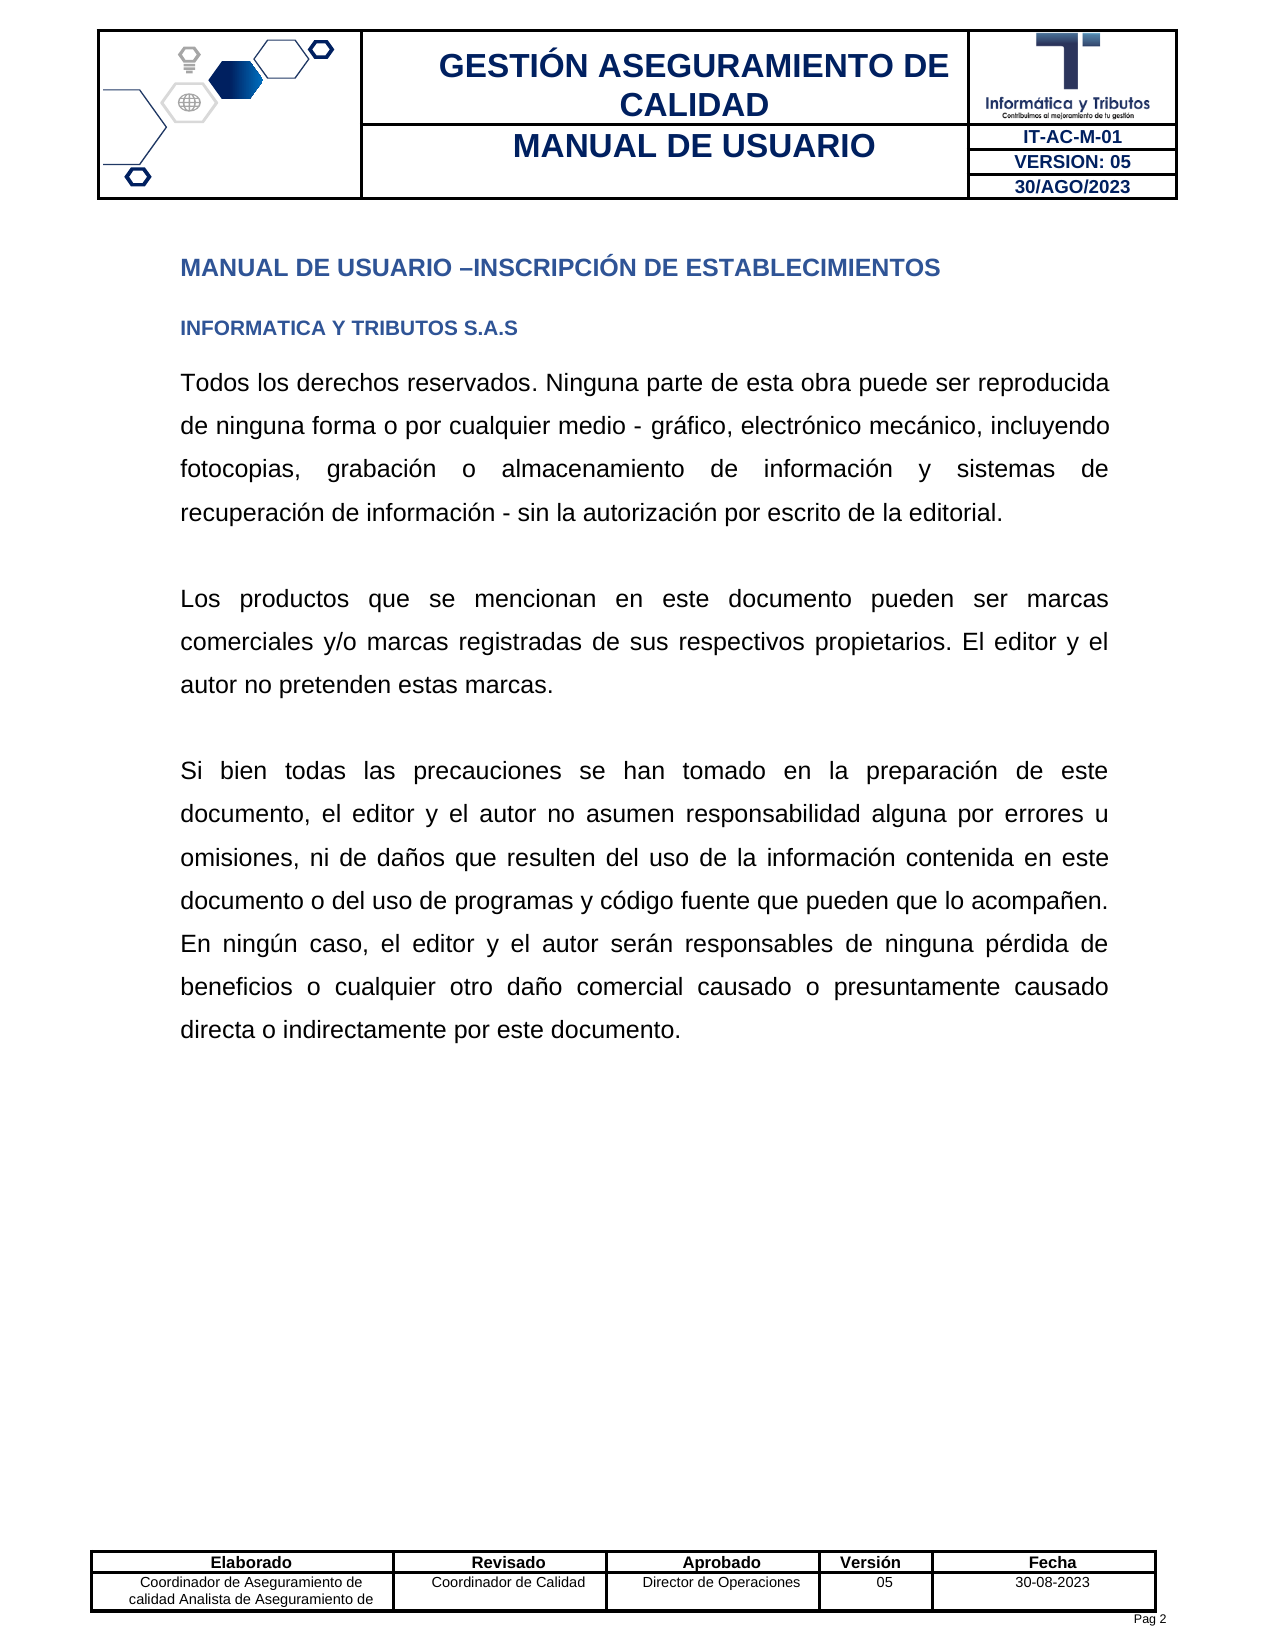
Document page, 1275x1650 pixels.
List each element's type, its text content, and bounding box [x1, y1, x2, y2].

text Los productos que se mencionan en este documento pueden ser marcas comerciales y/o marcas registradas de sus respectivos propietarios. El editor y el autor no pretenden estas marcas. [180, 584, 1110, 699]
text Si bien todas las precauciones se han tomado en la preparación de este documento, el editor y el autor no asumen responsabilidad alguna por errores u omisiones, ni de daños que resulten del uso de la información contenida en este documento o del uso de programas y código fuente que pueden que lo acompañen. En ningún caso, el editor y el autor serán responsables de ninguna pérdida de beneficios o cualquier otro daño comercial causado o presuntamente causado directa o indirectamente por este documento. [180, 756, 1110, 1044]
picture [985, 32, 1150, 120]
text Todos los derechos reservados. Ninguna parte de esta obra puede ser reproducida de ninguna forma o por cualquier medio - gráfico, electrónico mecánico, incluyendo fotocopias, grabación o almacenamiento de información y sistemas de recuperación de información - sin la autorización por escrito de la editorial. [180, 368, 1110, 526]
text MANUAL DE USUARIO –INSCRIPCIÓN DE ESTABLECIMIENTOS [165, 253, 1134, 282]
text INFORMATICA Y TRIBUTOS S.A.S [165, 316, 1134, 339]
